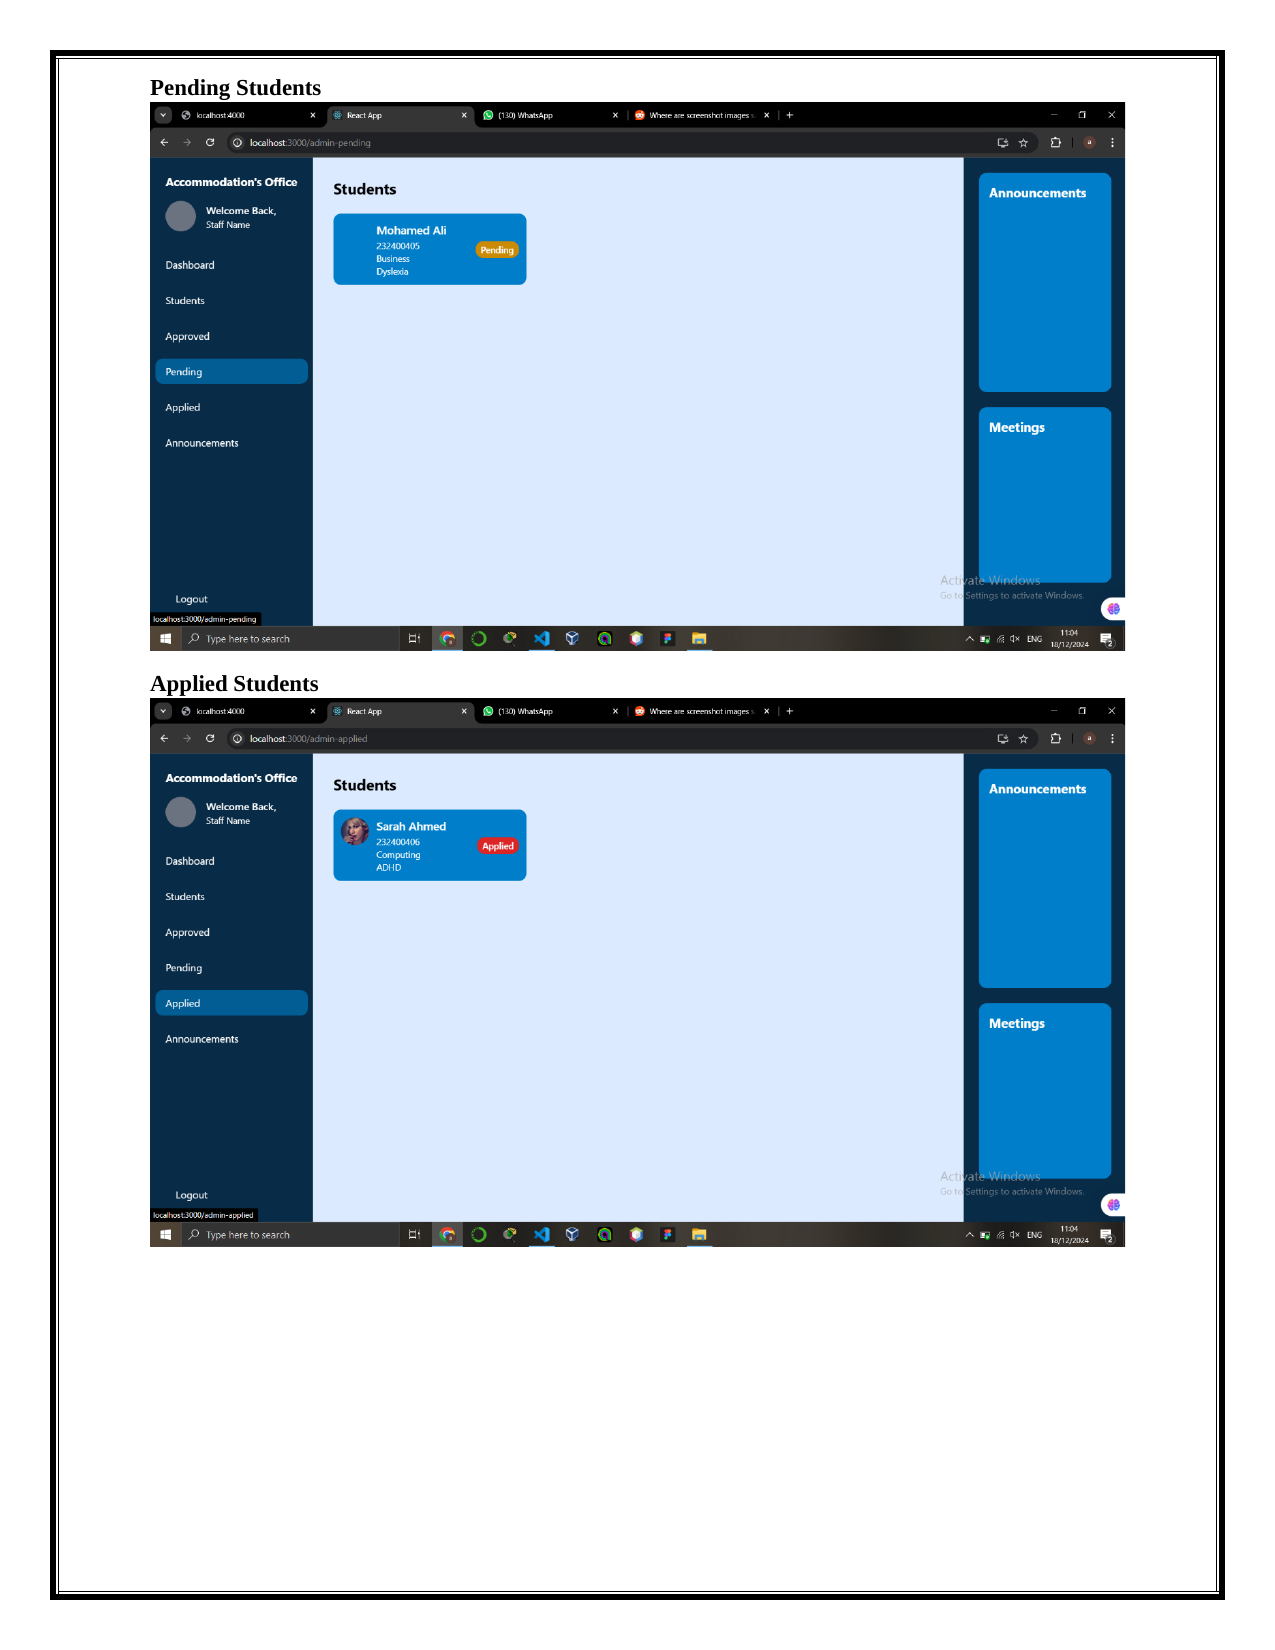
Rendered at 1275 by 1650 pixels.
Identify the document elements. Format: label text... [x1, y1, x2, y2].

picture [150, 698, 1125, 1247]
text Pending Students [150, 74, 1125, 102]
text Applied Students [150, 670, 1125, 698]
picture [150, 102, 1125, 651]
